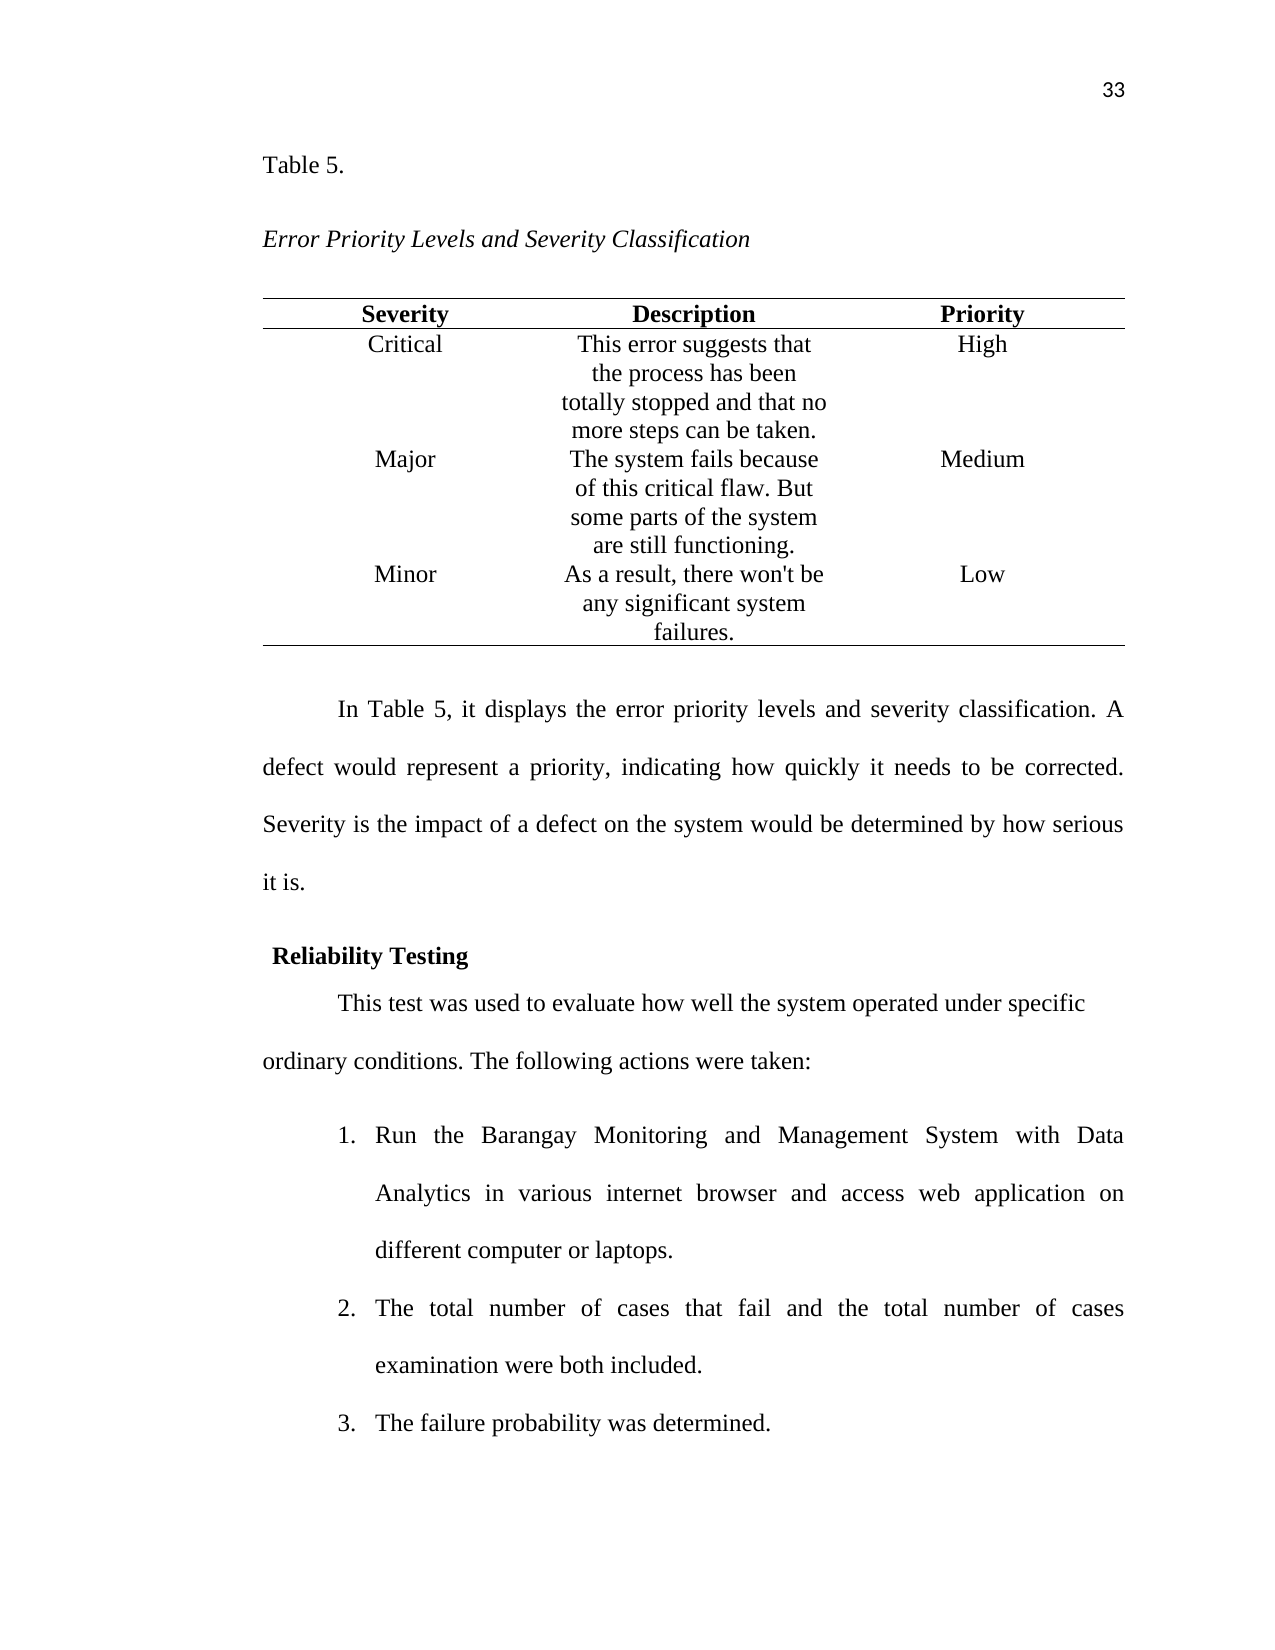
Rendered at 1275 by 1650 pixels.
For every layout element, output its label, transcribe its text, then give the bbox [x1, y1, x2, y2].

table_header Priority [840, 299, 1125, 328]
table_cell This error suggests that the process has been totally stopped and that no more steps can be taken. [548, 329, 840, 444]
table_cell Minor [263, 559, 548, 645]
text Table 5. [262, 150, 1125, 179]
text Reliability Testing [272, 941, 1125, 969]
text This test was used to evaluate how well the system operated under specific ordinary conditions. The following actions were taken: [262, 988, 1125, 1075]
table_cell Low [840, 559, 1125, 645]
table_cell Medium [840, 444, 1125, 559]
list The failure probability was determined. [337, 1408, 1125, 1436]
table_header Description [548, 299, 840, 328]
table_cell High [840, 329, 1125, 444]
table_cell The system fails because of this critical flaw. But some parts of the system are still functioning. [548, 444, 840, 559]
text In Table 5, it displays the error priority levels and severity classification. A defect would represent a priority, indicating how quickly it needs to be corrected. Severity is the impact of a defect on the system would be determined by how serious it is. [262, 694, 1125, 895]
table_cell Critical [263, 329, 548, 444]
table_cell As a result, there won't be any significant system failures. [548, 559, 840, 645]
table_header Severity [263, 299, 548, 328]
text Error Priority Levels and Severity Classification [262, 224, 1125, 253]
list Run the Barangay Monitoring and Management System with Data Analytics in various internet browser and access web application on different computer or laptops. [337, 1120, 1125, 1264]
table_cell Major [263, 444, 548, 559]
list The total number of cases that fail and the total number of cases examination were both included. [337, 1293, 1125, 1379]
